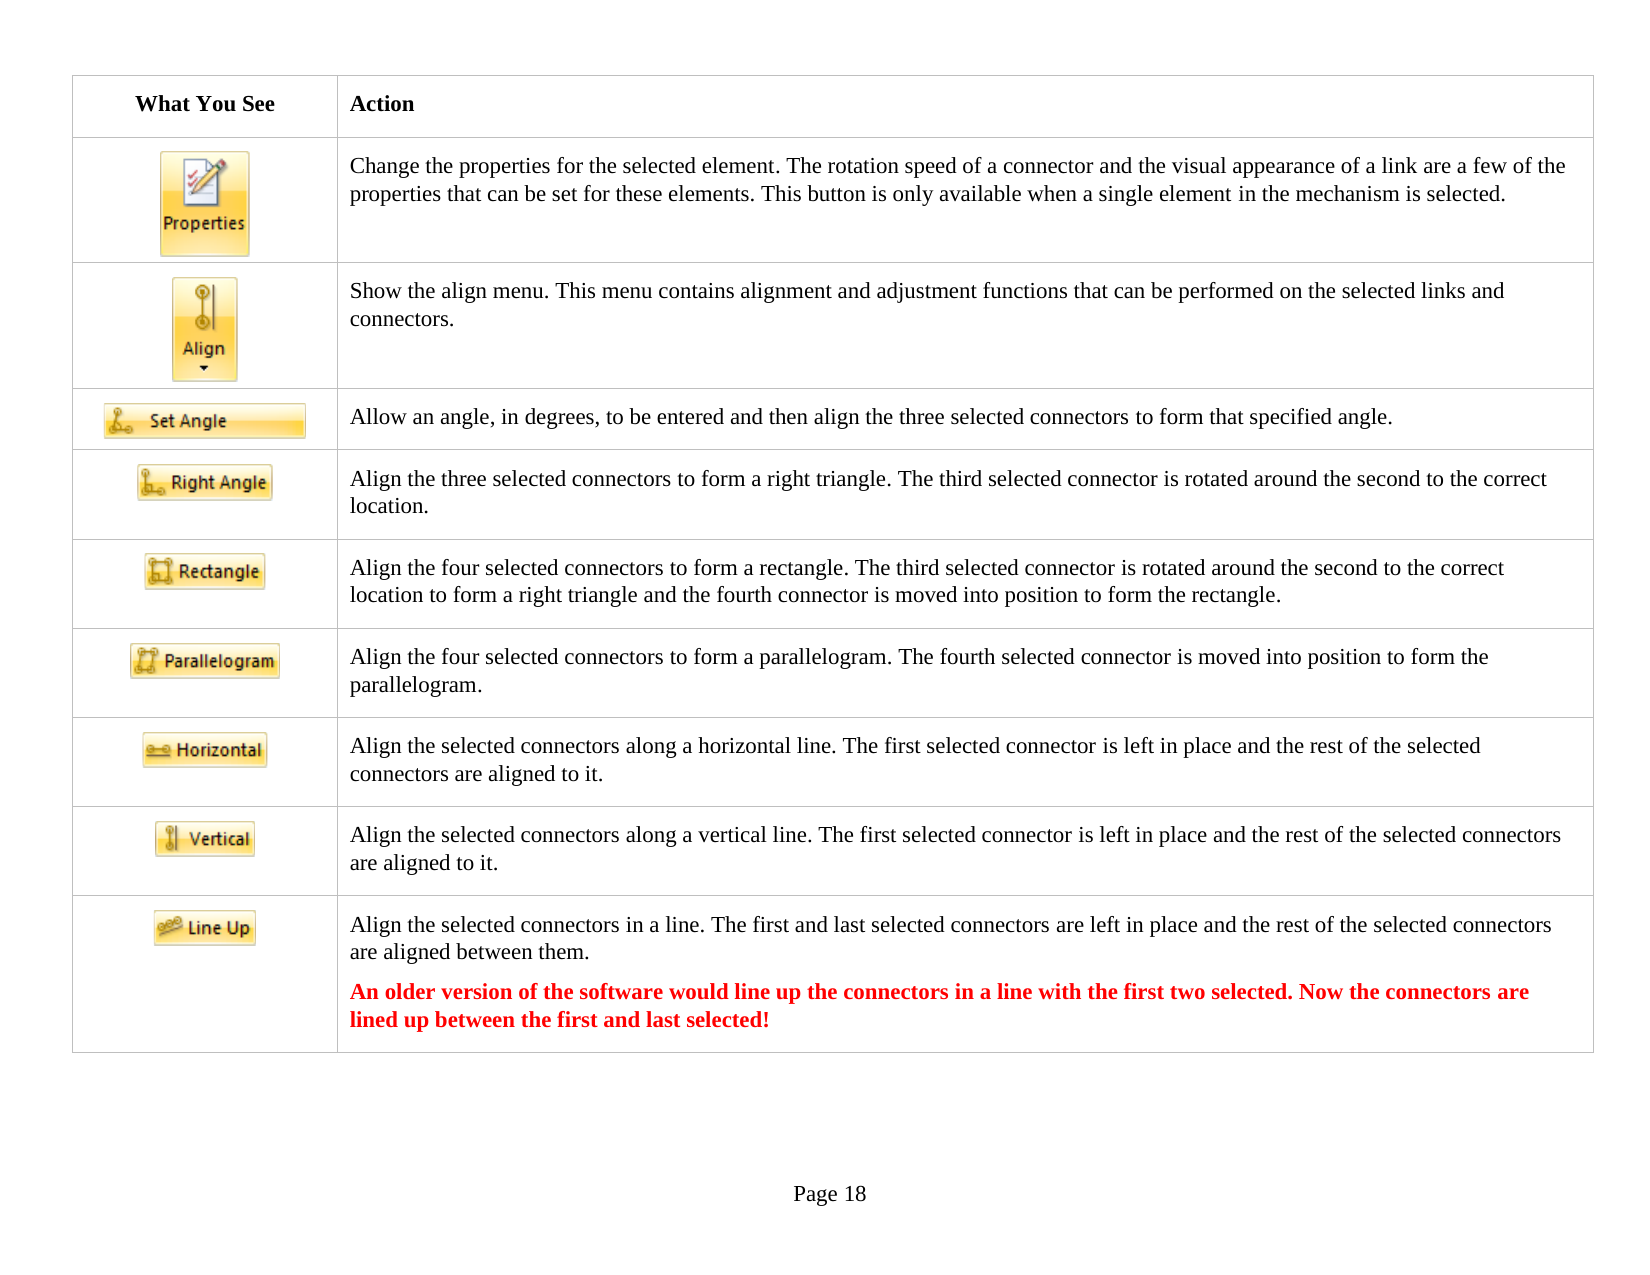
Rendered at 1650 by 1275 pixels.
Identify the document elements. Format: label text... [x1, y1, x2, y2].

table_cell [73, 138, 337, 262]
picture [155, 821, 255, 857]
table_cell Align the three selected connectors to form a right triangle. The third selected connector is rotated around the second to the correct location. [338, 450, 1593, 538]
picture [137, 464, 273, 501]
picture [142, 732, 268, 768]
table_header What You See [73, 76, 337, 137]
table_cell [73, 263, 337, 388]
table_cell [73, 718, 337, 806]
table_cell [73, 896, 337, 1052]
table_cell [73, 807, 337, 895]
table_cell Align the four selected connectors to form a rectangle. The third selected connector is rotated around the second to the correct location to form a right triangle and the fourth connector is moved into position to form the rectangle. [338, 540, 1593, 628]
table_cell Allow an angle, in degrees, to be entered and then align the three selected connectors to form that specified angle. [338, 389, 1593, 449]
table_cell Change the properties for the selected element. The rotation speed of a connector and the visual appearance of a link are a few of the properties that can be set for these elements. This button is only available when a single element in the mechanism is selected. [338, 138, 1593, 262]
picture [153, 910, 256, 946]
table_cell Align the selected connectors along a horizontal line. The first selected connector is left in place and the rest of the selected connectors are aligned to it. [338, 718, 1593, 806]
picture [144, 553, 266, 590]
picture [160, 151, 250, 257]
table_cell Align the four selected connectors to form a parallelogram. The fourth selected connector is moved into position to form the parallelogram. [338, 629, 1593, 717]
picture [130, 643, 280, 679]
picture [103, 403, 306, 439]
table_cell [73, 450, 337, 538]
picture [172, 277, 238, 382]
table_cell [73, 540, 337, 628]
table_cell Show the align menu. This menu contains alignment and adjustment functions that can be performed on the selected links and connectors. [338, 263, 1593, 388]
table_cell Align the selected connectors along a vertical line. The first selected connector is left in place and the rest of the selected connectors are aligned to it. [338, 807, 1593, 895]
table_cell [73, 389, 337, 449]
table_header Action [338, 76, 1593, 137]
table_cell [73, 629, 337, 717]
table_cell Align the selected connectors in a line. The first and last selected connectors are left in place and the rest of the selected connectors are aligned between them. An older version of the software would line up the connectors in a line with the first two selected. Now the connectors are lined up between the first and last selected! [338, 896, 1593, 1052]
